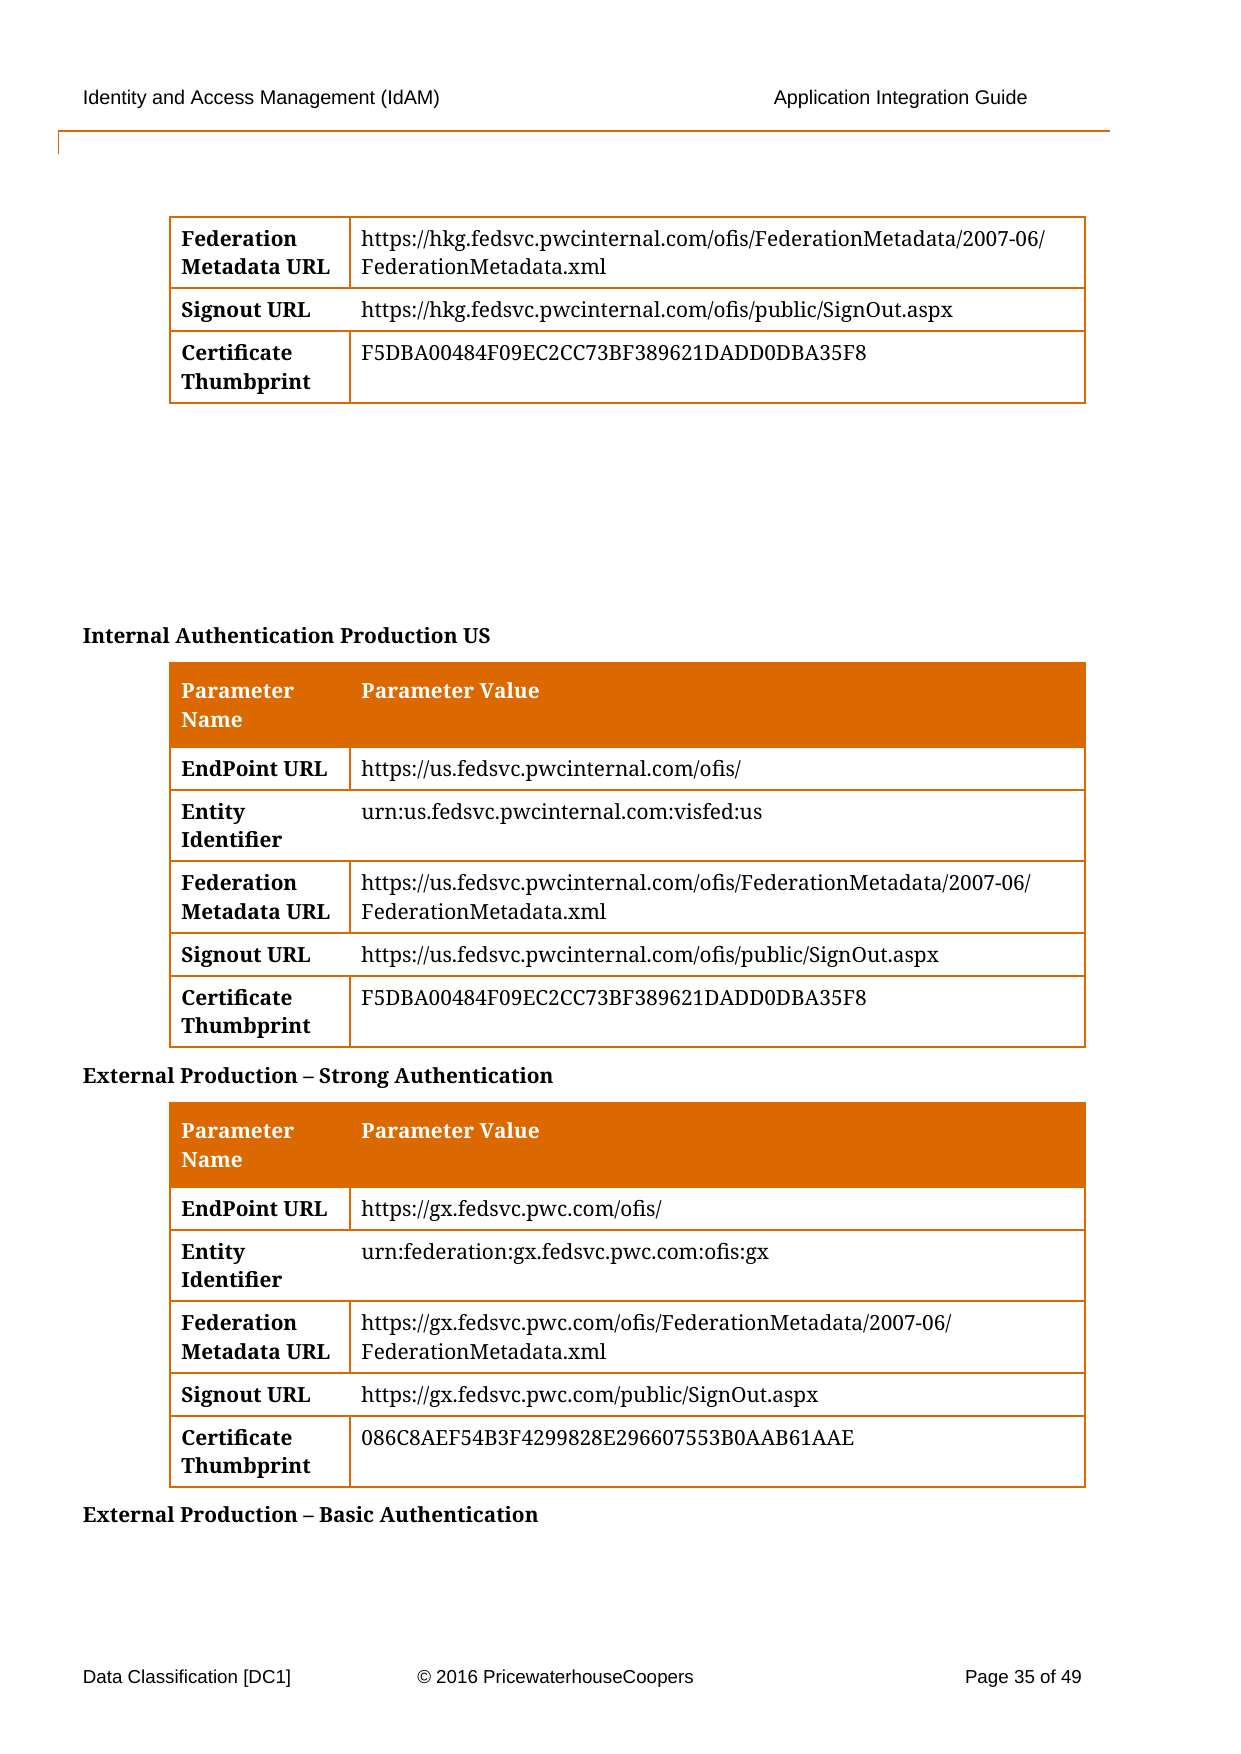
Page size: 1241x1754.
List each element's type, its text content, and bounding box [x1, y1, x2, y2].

table_cell https://us.fedsvc.pwcinternal.com/ofis/public/SignOut.aspx [350, 934, 1084, 975]
table_header Parameter Value [350, 1104, 1084, 1186]
table_cell Signout URL [171, 289, 350, 330]
table_cell Certificate Thumbprint [171, 332, 349, 402]
table_cell Federation Metadata URL [171, 1302, 349, 1372]
table_cell https://gx.fedsvc.pwc.com/ofis/FederationMetadata/2007-06/FederationMetadata.xml [351, 1302, 1084, 1372]
text External Production – Strong Authentication [83, 1061, 1134, 1089]
table_cell https://gx.fedsvc.pwc.com/public/SignOut.aspx [350, 1374, 1084, 1414]
table_cell https://us.fedsvc.pwcinternal.com/ofis/ [351, 748, 1084, 789]
text External Production – Basic Authentication [83, 1501, 1134, 1529]
table_cell Entity Identifier [171, 1231, 350, 1300]
table_cell https://gx.fedsvc.pwc.com/ofis/ [351, 1188, 1084, 1229]
table_cell https://us.fedsvc.pwcinternal.com/ofis/FederationMetadata/2007-06/FederationMetadata.xml [351, 862, 1084, 932]
table_cell Federation Metadata URL [171, 862, 349, 932]
table_cell F5DBA00484F09EC2CC73BF389621DADD0DBA35F8 [351, 977, 1084, 1046]
table_cell urn:federation:gx.fedsvc.pwc.com:ofis:gx [350, 1231, 1084, 1300]
table_cell https://hkg.fedsvc.pwcinternal.com/ofis/public/SignOut.aspx [350, 289, 1084, 330]
table_cell Certificate Thumbprint [171, 977, 349, 1046]
table_header Parameter Name [171, 664, 350, 746]
table_cell EndPoint URL [171, 1188, 349, 1229]
table_header Parameter Name [171, 1104, 350, 1186]
table_cell urn:us.fedsvc.pwcinternal.com:visfed:us [350, 791, 1084, 860]
table_cell F5DBA00484F09EC2CC73BF389621DADD0DBA35F8 [351, 332, 1084, 402]
table_cell Signout URL [171, 1374, 350, 1414]
table_cell Signout URL [171, 934, 350, 975]
table_cell https://hkg.fedsvc.pwcinternal.com/ofis/FederationMetadata/2007-06/FederationMetadata.xml [351, 218, 1084, 287]
table_cell Entity Identifier [171, 791, 350, 860]
table_cell EndPoint URL [171, 748, 349, 789]
table_cell 086C8AEF54B3F4299828E296607553B0AAB61AAE [351, 1417, 1084, 1486]
table_cell Federation Metadata URL [171, 218, 349, 287]
table_cell Certificate Thumbprint [171, 1417, 349, 1486]
text Internal Authentication Production US [83, 621, 1134, 649]
table_header Parameter Value [350, 664, 1084, 746]
